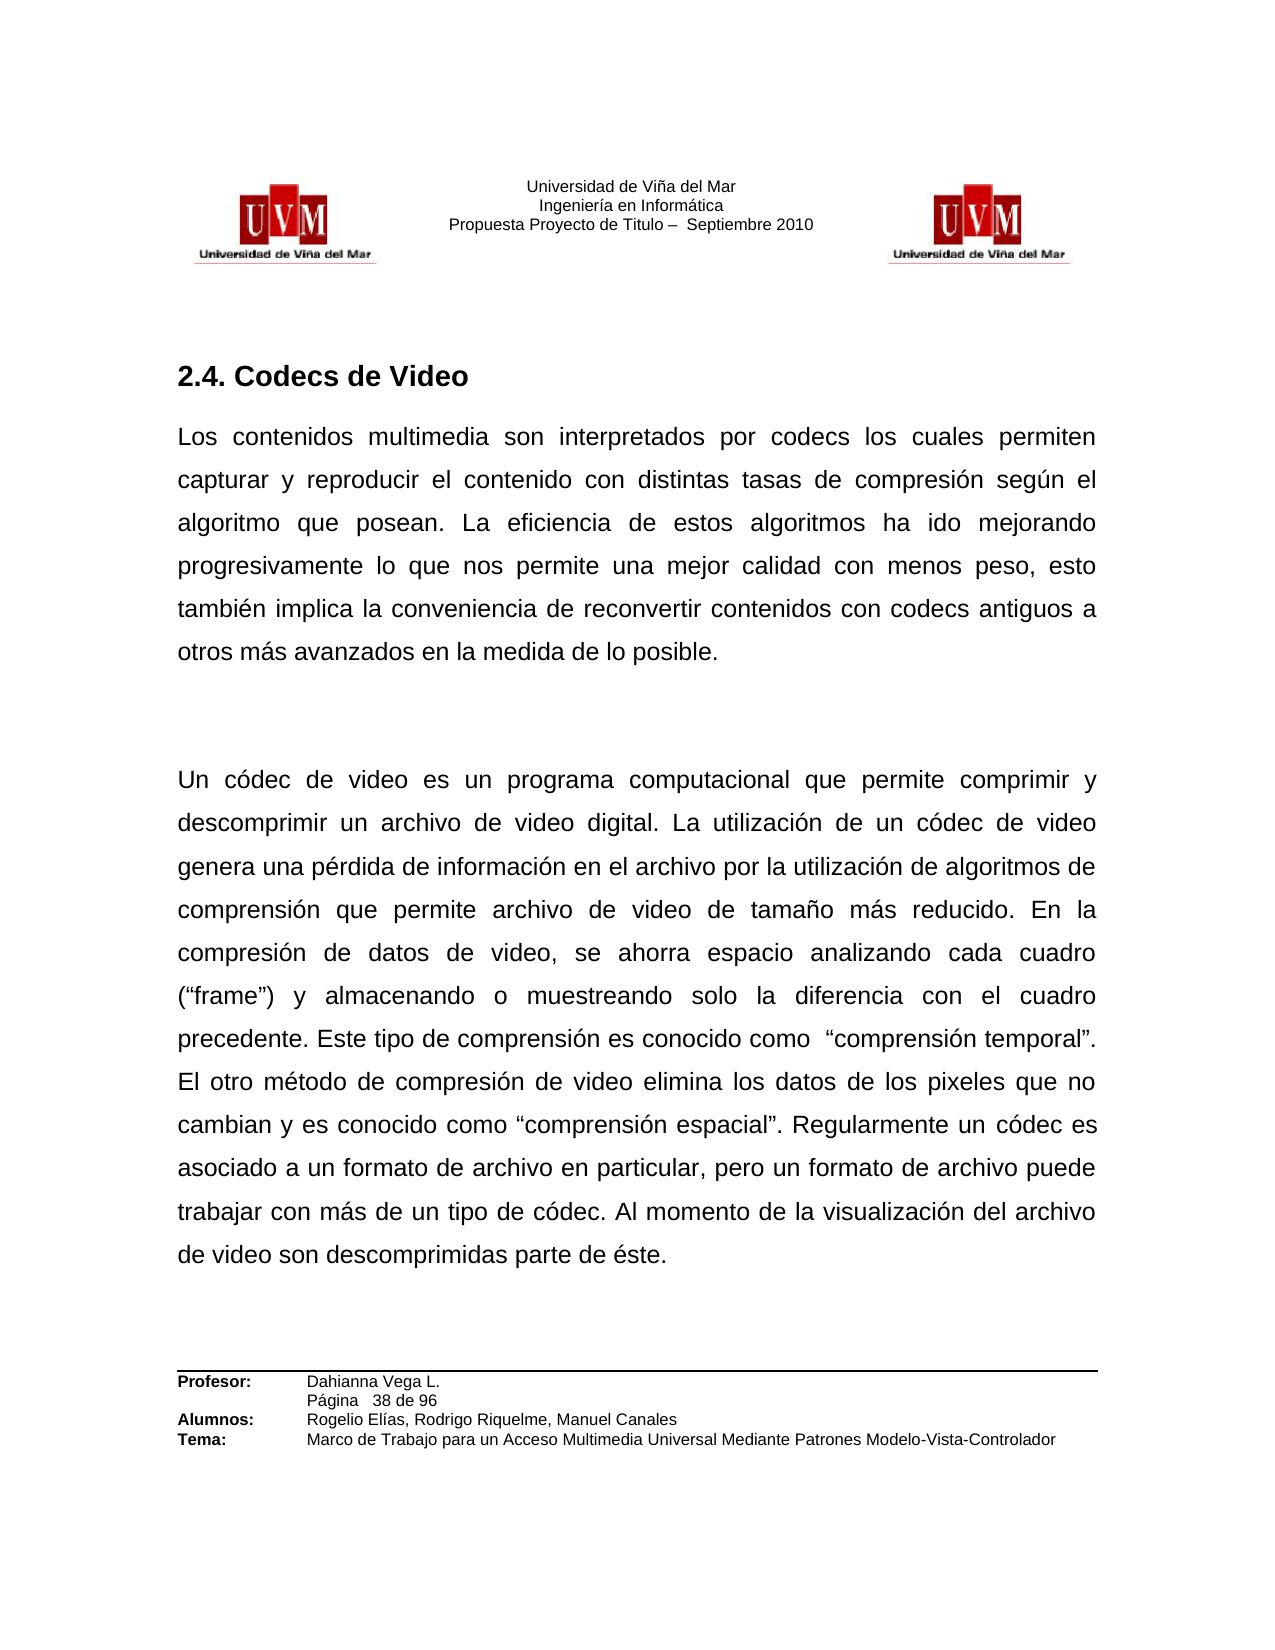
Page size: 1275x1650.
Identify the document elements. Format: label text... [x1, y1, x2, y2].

text Un códec de video es un programa computacional que permite comprimir y descomprimir un archivo de video digital. La utilización de un códec de video genera una pérdida de información en el archivo por la utilización de algoritmos de comprensión que permite archivo de video de tamaño más reducido. En la compresión de datos de video, se ahorra espacio analizando cada cuadro (“frame”) y almacenando o muestreando solo la diferencia con el cuadro precedente. Este tipo de comprensión es conocido como “comprensión temporal”. El otro método de compresión de video elimina los datos de los pixeles que no cambian y es conocido como “comprensión espacial”. Regularmente un códec es asociado a un formato de archivo en particular, pero un formato de archivo puede trabajar con más de un tipo de códec. Al momento de la visualización del archivo de video son descomprimidas parte de éste. [177, 765, 1098, 1268]
text Los contenidos multimedia son interpretados por codecs los cuales permiten capturar y reproducir el contenido con distintas tasas de compresión según el algoritmo que posean. La eficiencia de estos algoritmos ha ido mejorando progresivamente lo que nos permite una mejor calidad con menos peso, esto también implica la conveniencia de reconvertir contenidos con codecs antiguos a otros más avanzados en la medida de lo posible. [177, 422, 1098, 666]
subtitle 2.4. Codecs de Video [177, 359, 1098, 392]
picture [871, 176, 1084, 267]
picture [177, 176, 390, 267]
